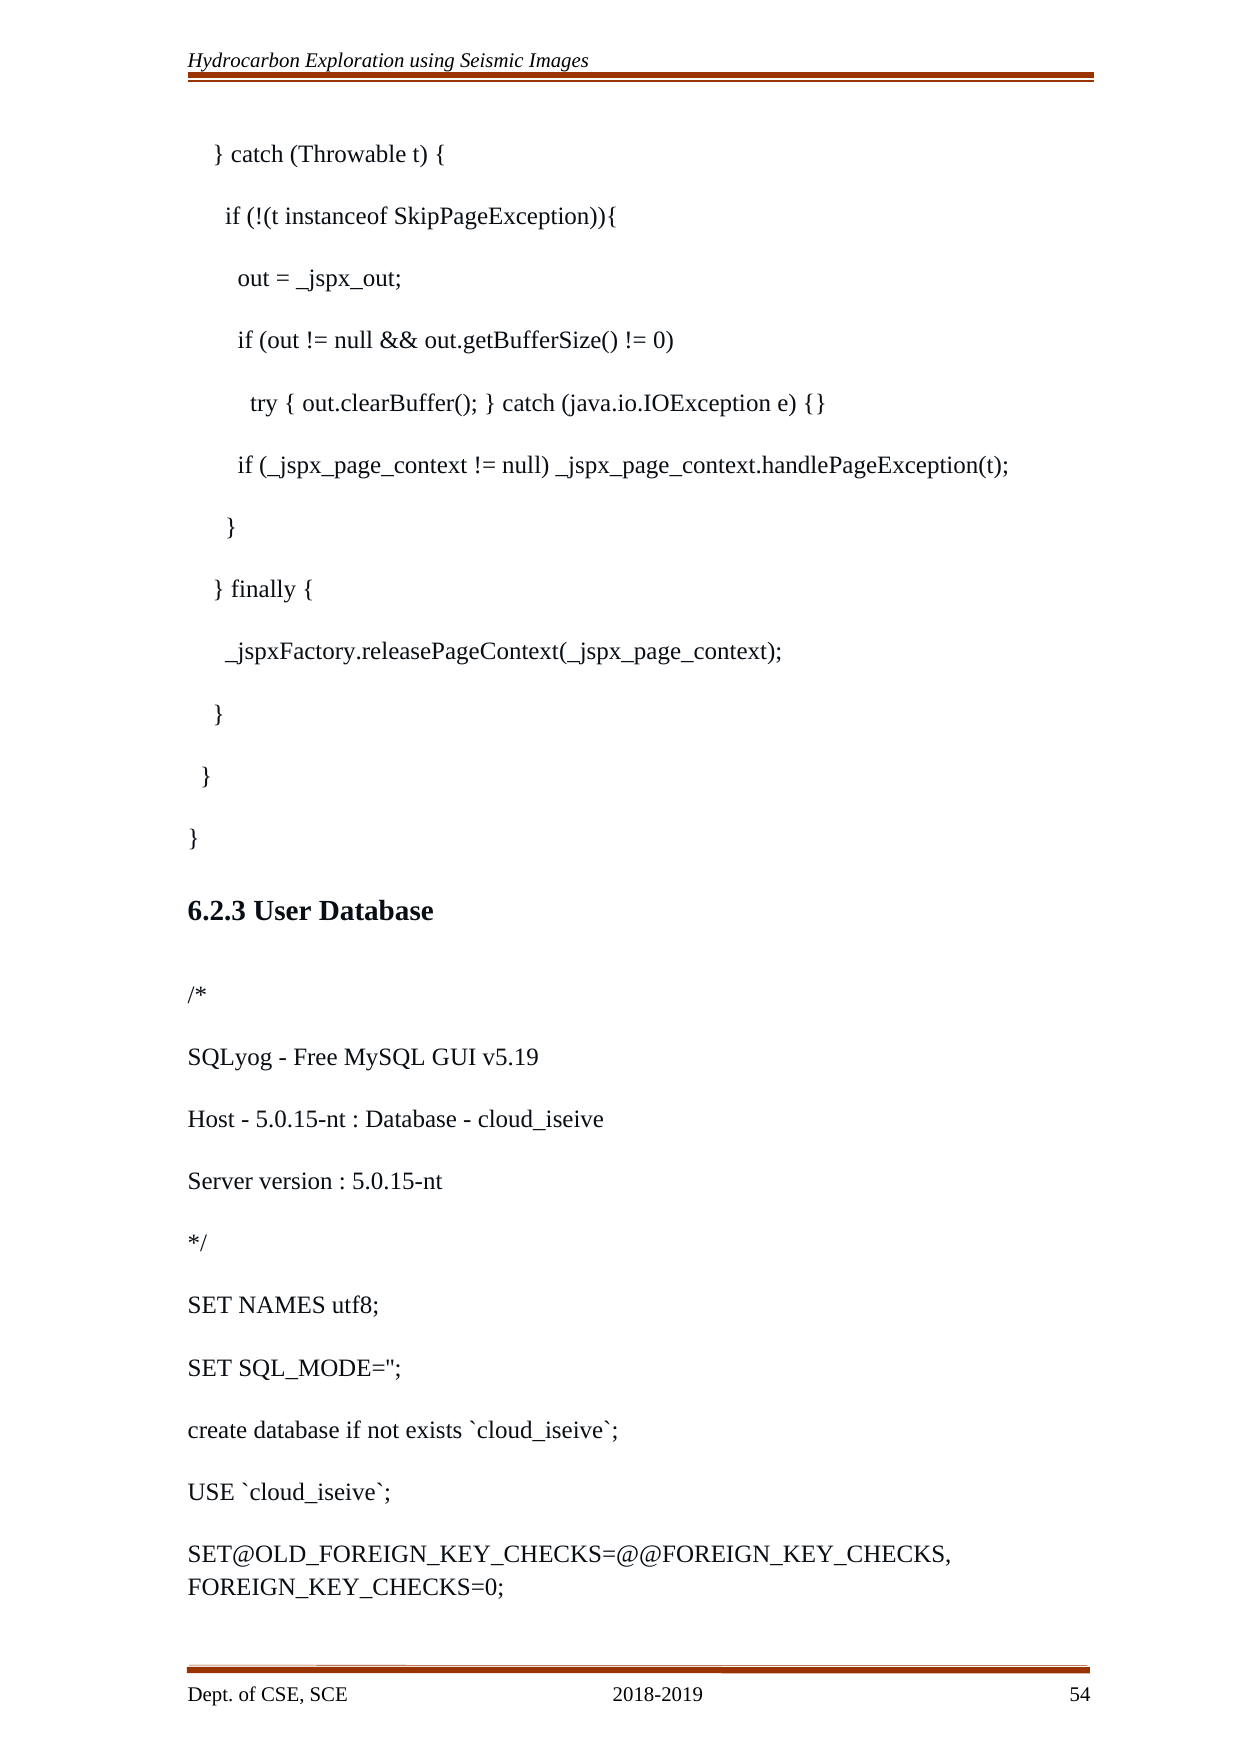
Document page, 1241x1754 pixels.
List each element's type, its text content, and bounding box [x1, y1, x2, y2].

text Host - 5.0.15-nt : Database - cloud_iseive [187, 1104, 1090, 1133]
text USE `cloud_iseive`; [187, 1477, 1090, 1506]
text /* [187, 980, 1090, 1008]
text } [187, 761, 1090, 789]
text Server version : 5.0.15-nt [187, 1166, 1090, 1195]
text SQLyog - Free MySQL GUI v5.19 [187, 1042, 1090, 1071]
text try { out.clearBuffer(); } catch (java.io.IOException e) {} [187, 388, 1090, 416]
text } catch (Throwable t) { [187, 139, 1090, 168]
text out = _jspx_out; [187, 263, 1090, 292]
text } [187, 823, 1090, 852]
text if (!(t instanceof SkipPageException)){ [187, 201, 1090, 230]
text } [187, 699, 1090, 727]
text if (_jspx_page_context != null) _jspx_page_context.handlePageException(t); [187, 450, 1090, 479]
text 6.2.3 User Database [187, 893, 1090, 926]
text SET@OLD_FOREIGN_KEY_CHECKS=@@FOREIGN_KEY_CHECKS, FOREIGN_KEY_CHECKS=0; [187, 1539, 1090, 1601]
text _jspxFactory.releasePageContext(_jspx_page_context); [187, 636, 1090, 665]
text create database if not exists `cloud_iseive`; [187, 1415, 1090, 1444]
text SET NAMES utf8; [187, 1291, 1090, 1319]
text if (out != null && out.getBufferSize() != 0) [187, 326, 1090, 354]
text */ [187, 1228, 1090, 1257]
text } [187, 512, 1090, 541]
text } finally { [187, 574, 1090, 603]
text SET SQL_MODE=''; [187, 1353, 1090, 1382]
